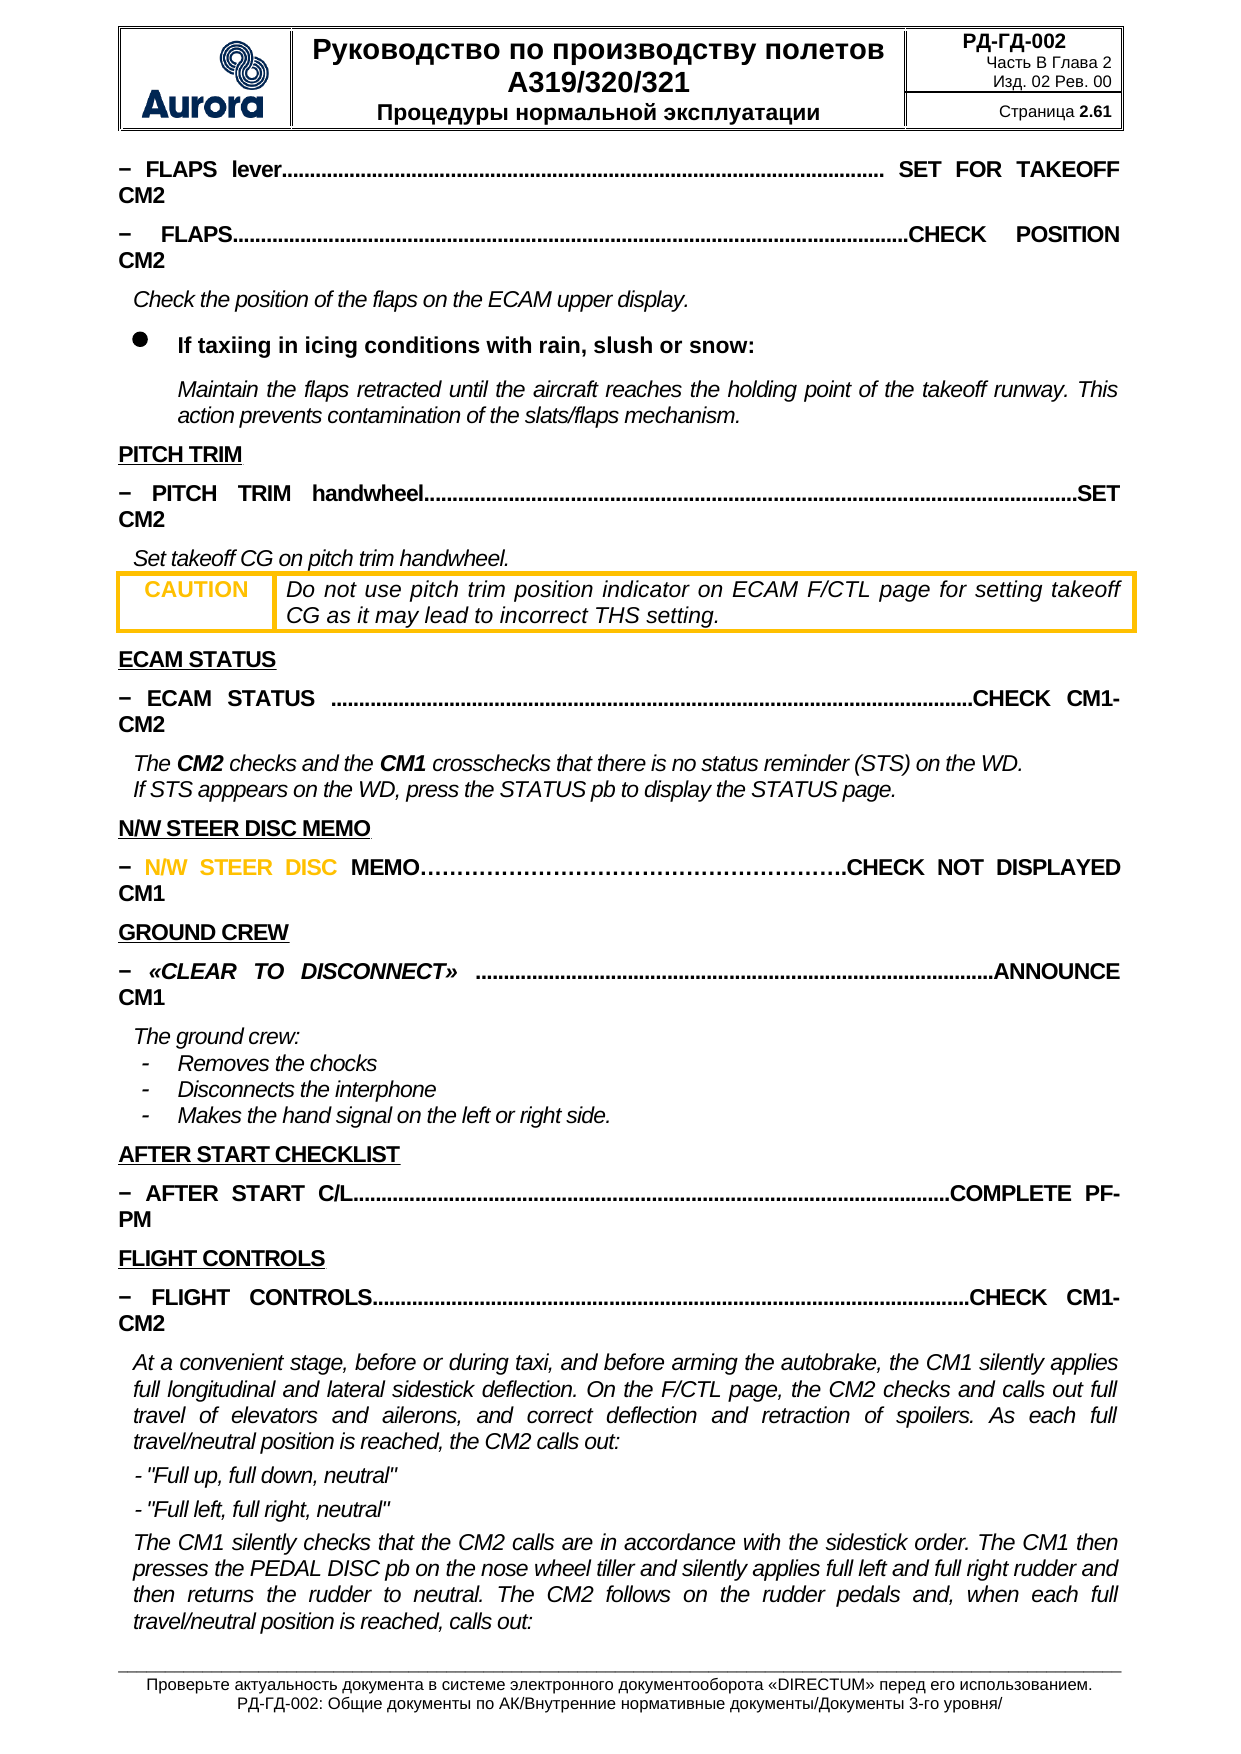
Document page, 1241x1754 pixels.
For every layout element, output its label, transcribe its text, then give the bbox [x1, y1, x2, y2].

list Disconnects the interphone [140, 1076, 1121, 1102]
text ‐ "Full left, full right, neutral" [133, 1495, 1121, 1522]
text ‐ "Full up, full down, neutral" [133, 1461, 1121, 1488]
text Maintain the flaps retracted until the aircraft reaches the holding point of the takeoff runway. This action prevents contamination of the slats/flaps mechanism. [177, 376, 1121, 428]
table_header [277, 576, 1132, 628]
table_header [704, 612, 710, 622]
text The CM2 checks and the CM1 crosschecks that there is no status reminder (STS) on the WD. [133, 750, 1121, 776]
text The ground crew: [133, 1023, 1121, 1049]
text FLIGHT CONTROLS [118, 1245, 1121, 1271]
list If taxiing in icing conditions with rain, slush or snow: [133, 325, 1124, 363]
text − AFTER START C/L..........................................................................................................COMPLETE PF-PM [118, 1180, 1121, 1233]
text At a convenient stage, before or during taxi, and before arming the autobrake, the CM1 silently applies full longitudinal and lateral sidestick deflection. On the F/CTL page, the CM2 checks and calls out full travel of elevators and ailerons, and correct deflection and retraction of spoilers. As each full travel/neutral position is reached, the CM2 calls out: [133, 1349, 1121, 1454]
text PITCH TRIM [118, 441, 1121, 467]
text Check the position of the flaps on the ECAM upper display. [133, 286, 1121, 313]
text − FLAPS lever........................................................................................................... SET FOR TAKEOFF CM2 [118, 156, 1121, 208]
text N/W STEER DISC MEMO [118, 815, 1121, 841]
text − ECAM STATUS ..................................................................................................................CHECK CM1-CM2 [118, 684, 1121, 737]
text Set takeoff CG on pitch trim handwheel. [133, 545, 1121, 571]
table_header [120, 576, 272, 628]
text If STS apppears on the WD, press the STATUS pb to display the STATUS page. [133, 776, 1121, 802]
list Removes the chocks [140, 1049, 1121, 1076]
text − «CLEAR TO DISCONNECT» ............................................................................................ANNOUNCE CM1 [118, 958, 1121, 1011]
text The CM1 silently checks that the CM2 calls are in accordance with the sidestick order. The CM1 then presses the PEDAL DISC pb on the nose wheel tiller and silently applies full left and full right rudder and then returns the rudder to neutral. The CM2 follows on the rudder pedals and, when each full travel/neutral position is reached, calls out: [133, 1528, 1121, 1634]
text − PITCH TRIM handwheel....................................................................................................................SET CM2 [118, 479, 1121, 532]
picture [141, 39, 270, 118]
text − N/W STEER DISC MEMO………………………………………………….CHECK NOT DISPLAYED CM1 [118, 854, 1121, 907]
text ECAM STATUS [118, 646, 1121, 672]
text − FLAPS........................................................................................................................CHECK POSITION CM2 [118, 221, 1121, 274]
text − FLIGHT CONTROLS..........................................................................................................CHECK CM1-CM2 [118, 1284, 1121, 1337]
text AFTER START CHECKLIST [118, 1141, 1121, 1167]
list Makes the hand signal on the left or right side. [140, 1102, 1121, 1128]
text GROUND CREW [118, 919, 1121, 945]
